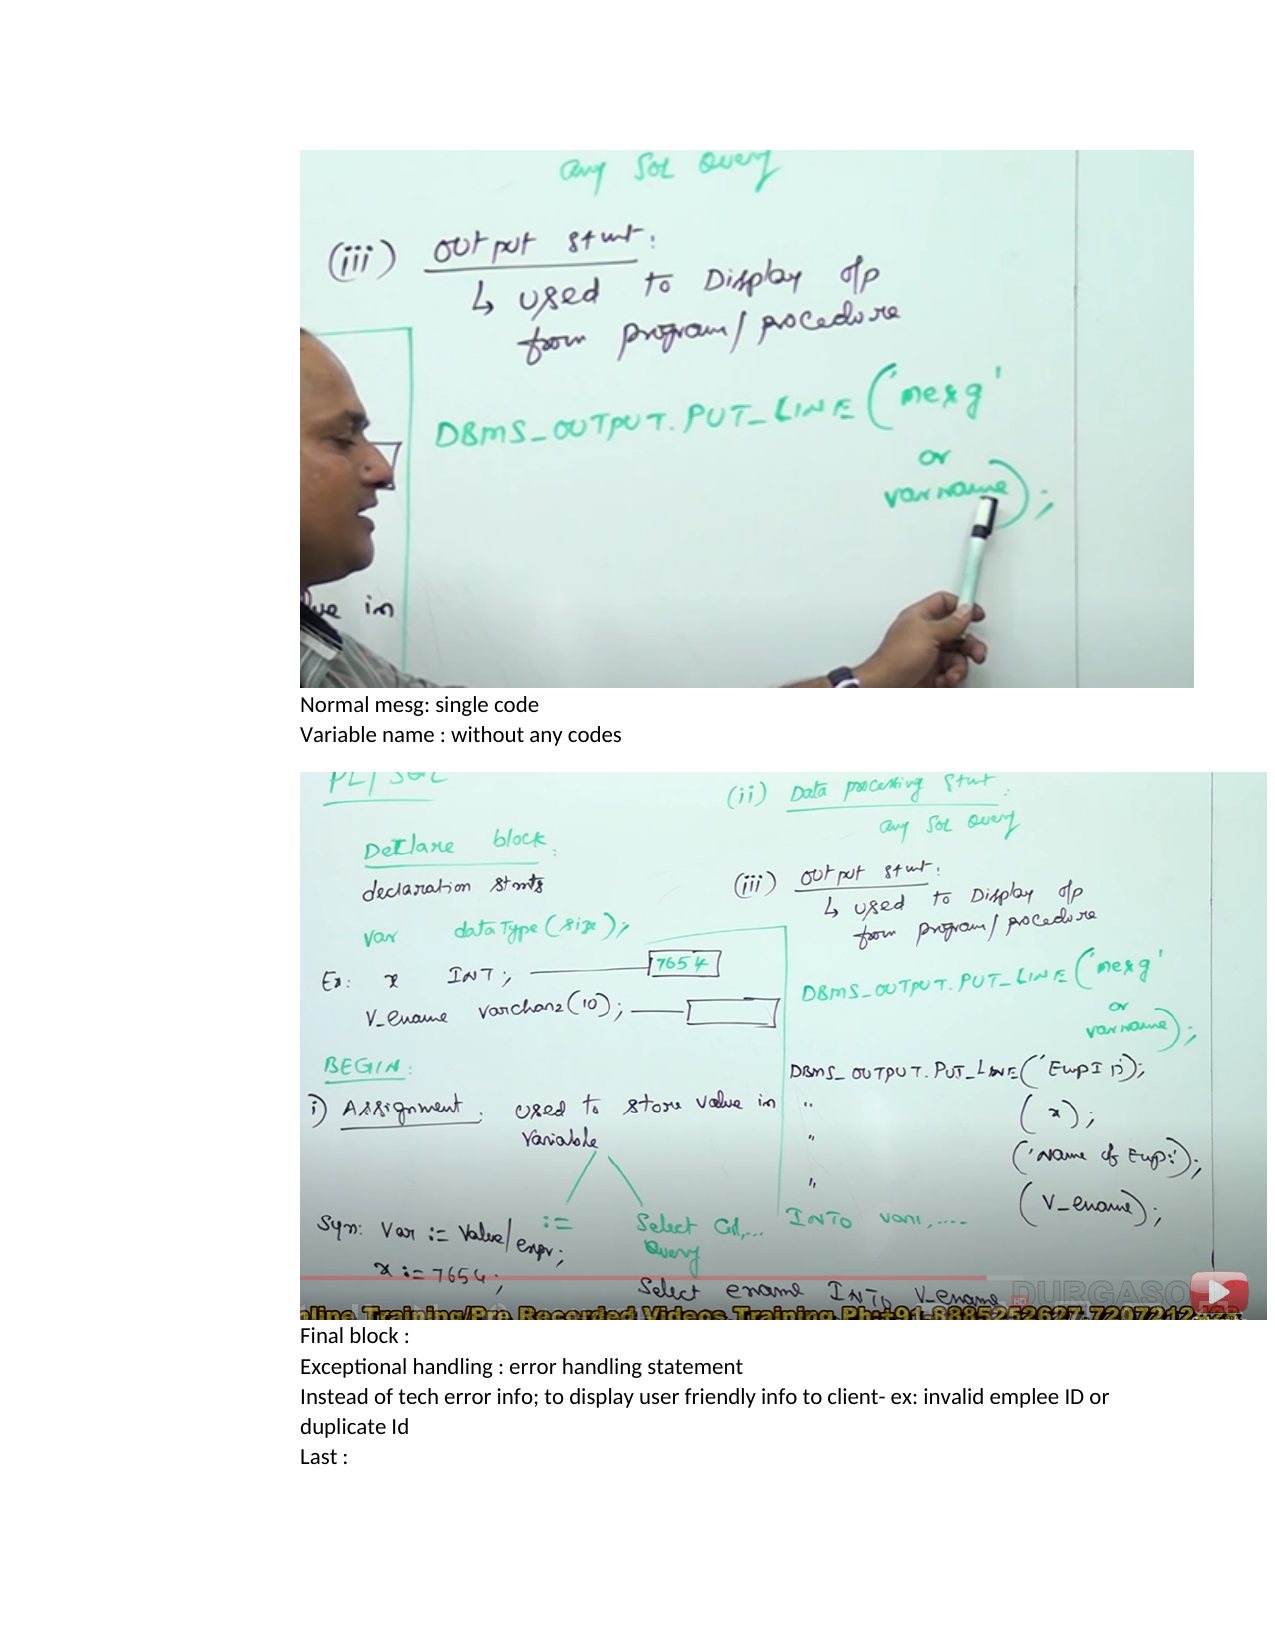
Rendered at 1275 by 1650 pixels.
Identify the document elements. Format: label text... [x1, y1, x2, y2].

list Final block : [300, 1322, 1125, 1349]
list Exceptional handling : error handling statement [300, 1352, 1125, 1380]
list Last : [300, 1442, 1125, 1470]
list Instead of tech error info; to display user friendly info to client- ex: invalid emplee ID or duplicate Id [300, 1382, 1125, 1440]
list Variable name : without any codes [300, 720, 1125, 748]
picture [300, 150, 1194, 688]
list Normal mesg: single code [300, 690, 1125, 718]
picture [300, 750, 1275, 1320]
